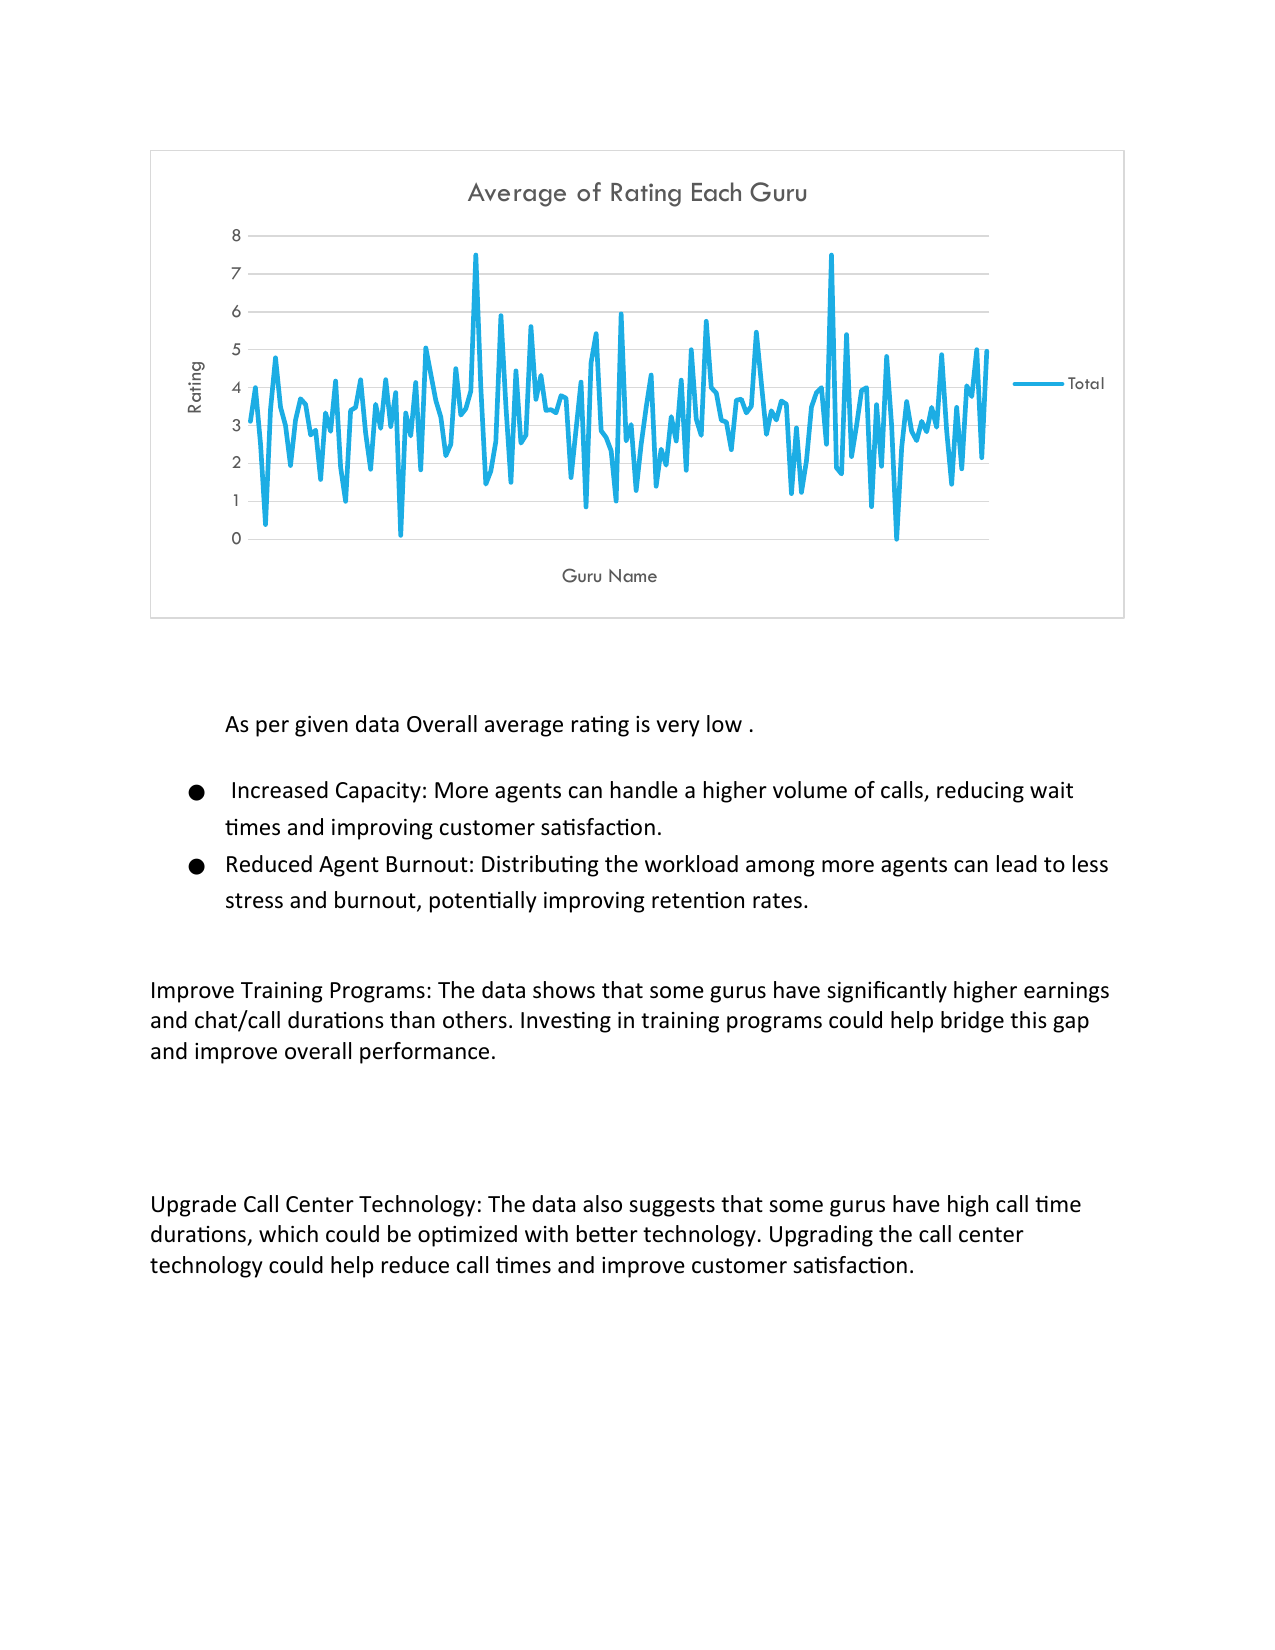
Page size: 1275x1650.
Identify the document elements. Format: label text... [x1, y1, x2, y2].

text As per given data Overall average rating is very low . [150, 708, 1125, 739]
list Reduced Agent Burnout: Distributing the workload among more agents can lead to less stress and burnout, potentially improving retention rates. [187, 841, 1125, 914]
list Increased Capacity: More agents can handle a higher volume of calls, reducing wait times and improving customer satisfaction. [187, 768, 1125, 841]
text Improve Training Programs: The data shows that some gurus have significantly higher earnings and chat/call durations than others. Investing in training programs could help bridge this gap and improve overall performance. Upgrade Call Center Technology: The data also suggests that some gurus have high call time durations, which could be optimized with better technology. Upgrading the call center technology could help reduce call times and improve customer satisfaction. [150, 943, 1125, 1279]
